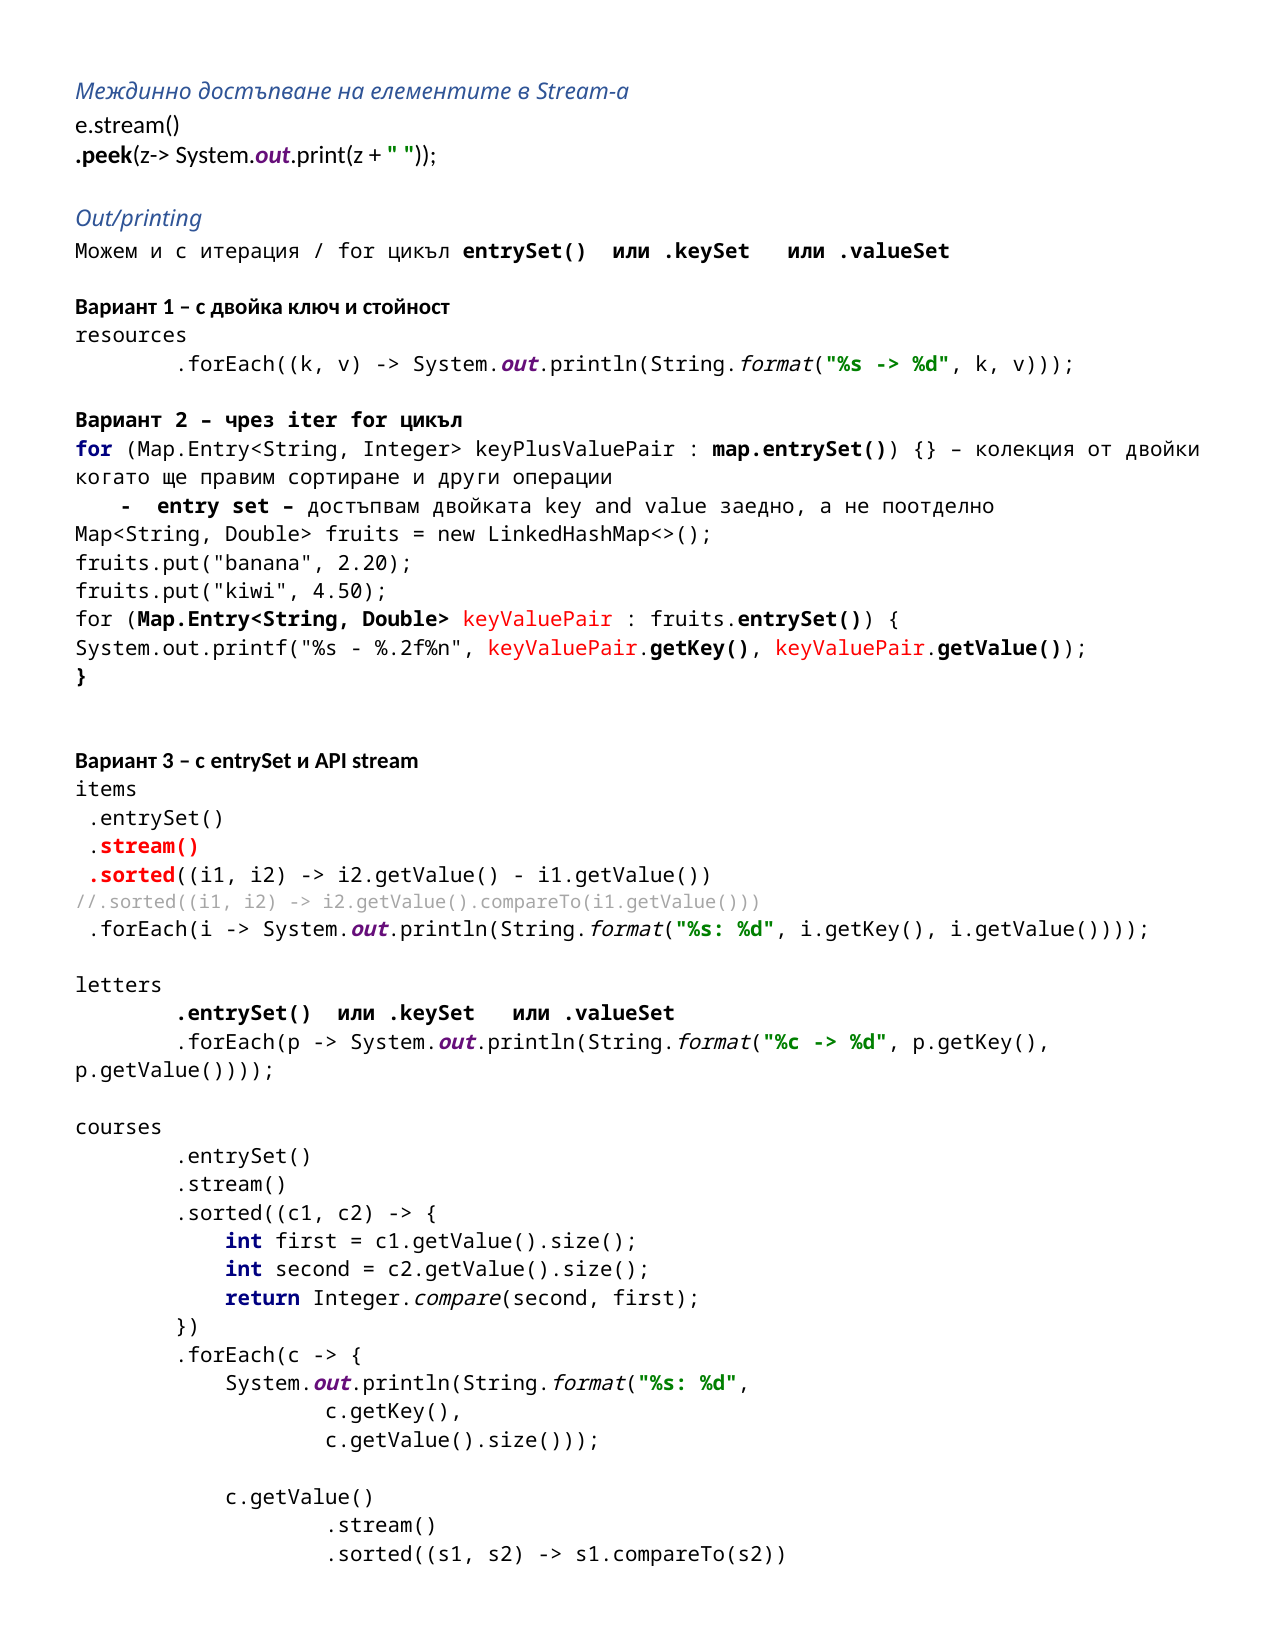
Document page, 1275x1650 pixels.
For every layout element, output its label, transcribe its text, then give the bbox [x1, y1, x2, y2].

text items .entrySet() .stream() .sorted((i1, i2) -> i2.getValue() - i1.getValue()) [75, 774, 1200, 888]
text System.out.printf("%s - %.2f%n", keyValuePair.getKey(), keyValuePair.getValue()); [75, 633, 1200, 661]
subtitle Out/printing [75, 202, 1200, 233]
text resources .forEach((k, v) -> System.out.println(String.format("%s -> %d", k, v))); [75, 320, 1200, 377]
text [75, 1112, 1200, 1567]
text Вариант 1 – с двойка ключ и стойност [75, 292, 1200, 320]
text for (Map.Entry<String, Double> keyValuePair : fruits.entrySet()) { [75, 604, 1200, 633]
text //.sorted((i1, i2) -> i2.getValue().compareTo(i1.getValue())) [75, 888, 1200, 914]
text } [75, 661, 1200, 690]
text fruits.put("banana", 2.20); [75, 548, 1200, 576]
text .forEach(i -> System.out.println(String.format("%s: %d", i.getKey(), i.getValue()))); [75, 914, 1200, 942]
list entry set – достъпвам двойката key and value заедно, а не поотделно [119, 491, 1200, 519]
text letters .entrySet() или .keySet или .valueSet .forEach(p -> System.out.println(String.format("%c -> %d", p.getKey(), p.getValue()))); [75, 970, 1200, 1084]
subtitle Междинно достъпване на елементите в Stream-а [75, 75, 1200, 106]
text .peek(z-> System.out.print(z + " ")); [75, 139, 1200, 170]
text for (Map.Entry<String, Integer> keyPlusValuePair : map.entrySet()) {} – колекция от двойки когато ще правим сортиране и други операции [75, 434, 1200, 491]
text Вариант 3 – с entrySet и API stream [75, 746, 1200, 774]
text Map<String, Double> fruits = new LinkedHashMap<>(); [75, 519, 1200, 548]
text Вариант 2 – чрез iter for цикъл [75, 406, 1200, 434]
text Mожем и с итерация / for цикъл entrySet() или .keySet или .valueSet [75, 236, 1200, 264]
text fruits.put("kiwi", 4.50); [75, 576, 1200, 604]
text e.stream() [75, 109, 1200, 139]
